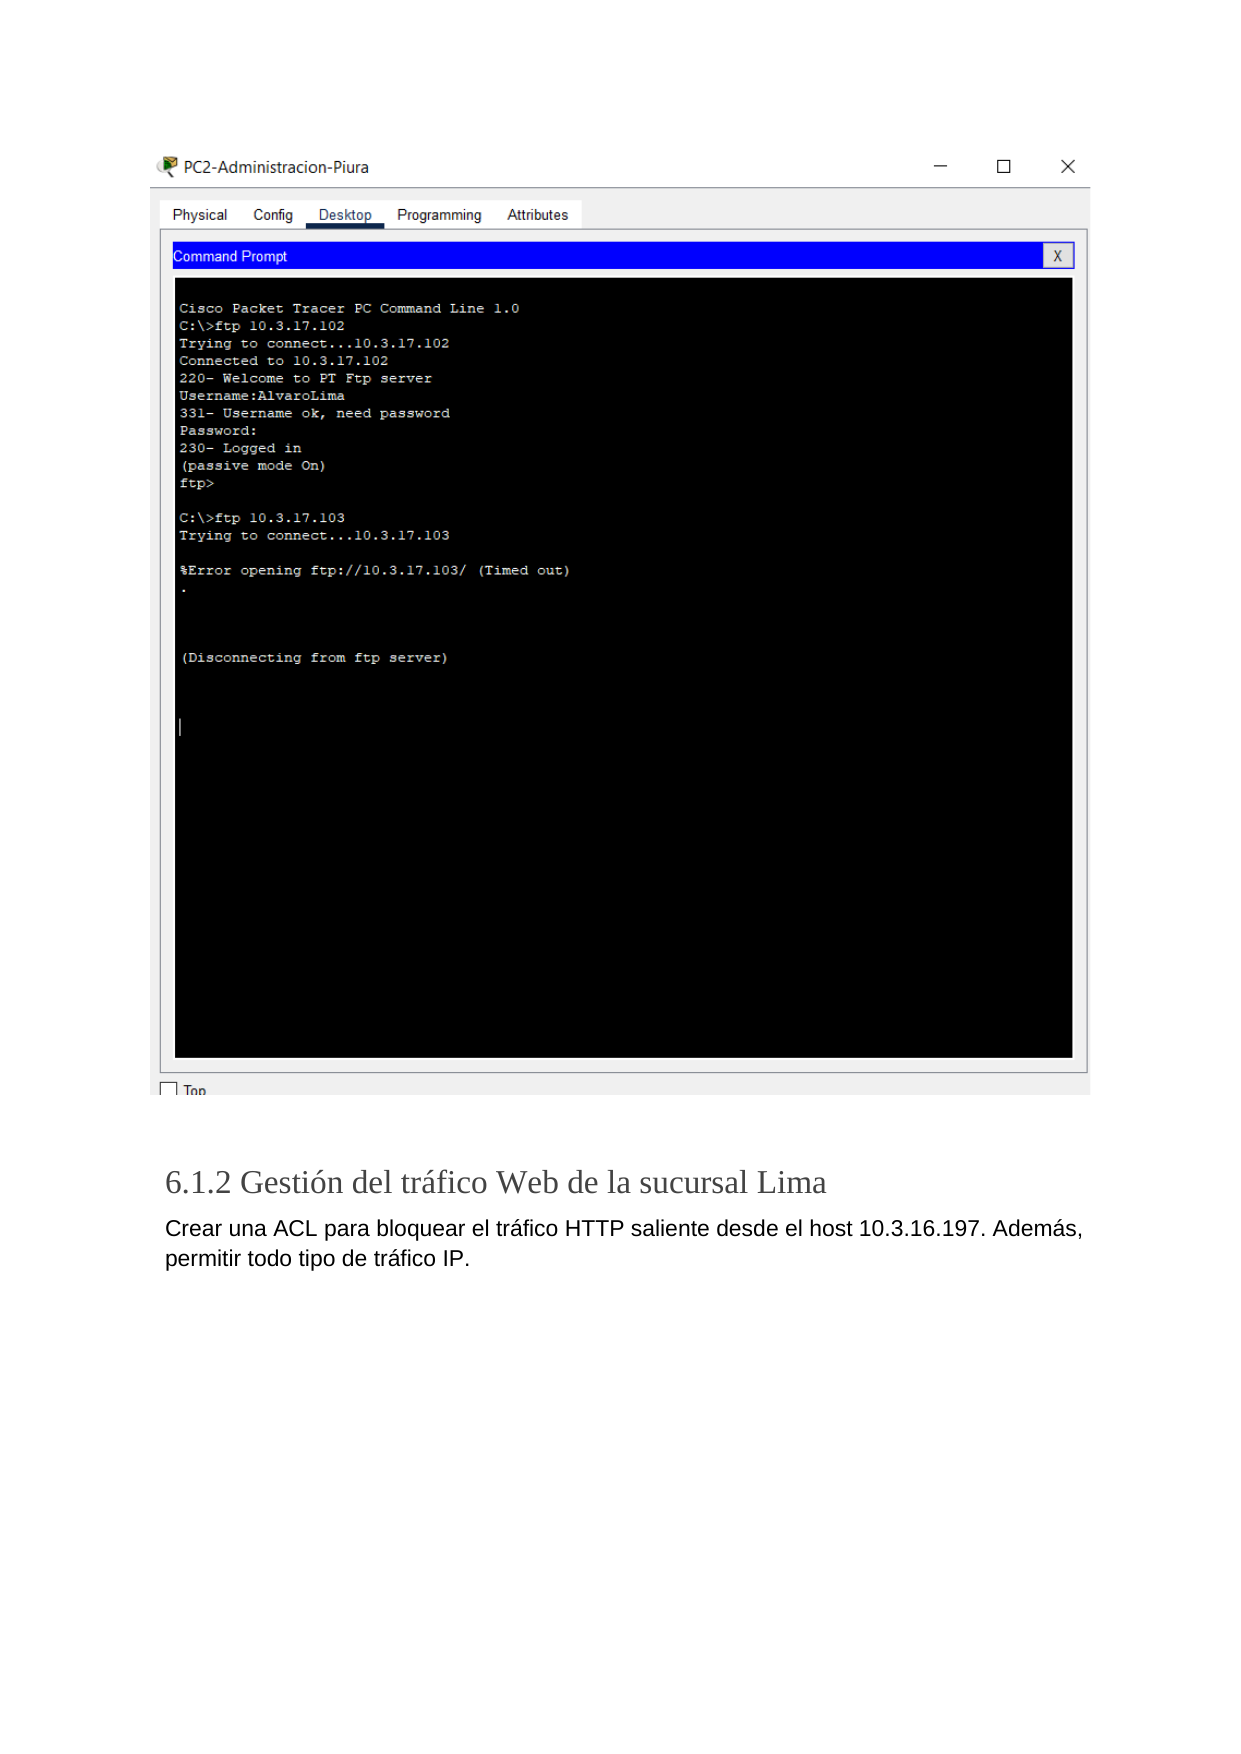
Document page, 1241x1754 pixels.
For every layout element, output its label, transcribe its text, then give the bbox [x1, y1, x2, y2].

text Crear una ACL para bloquear el tráfico HTTP saliente desde el host 10.3.16.197. Además, permitir todo tipo de tráfico IP. [165, 1215, 1090, 1271]
subtitle Gestión del tráfico Web de la sucursal Lima [165, 1162, 1090, 1201]
picture [150, 150, 1091, 1095]
